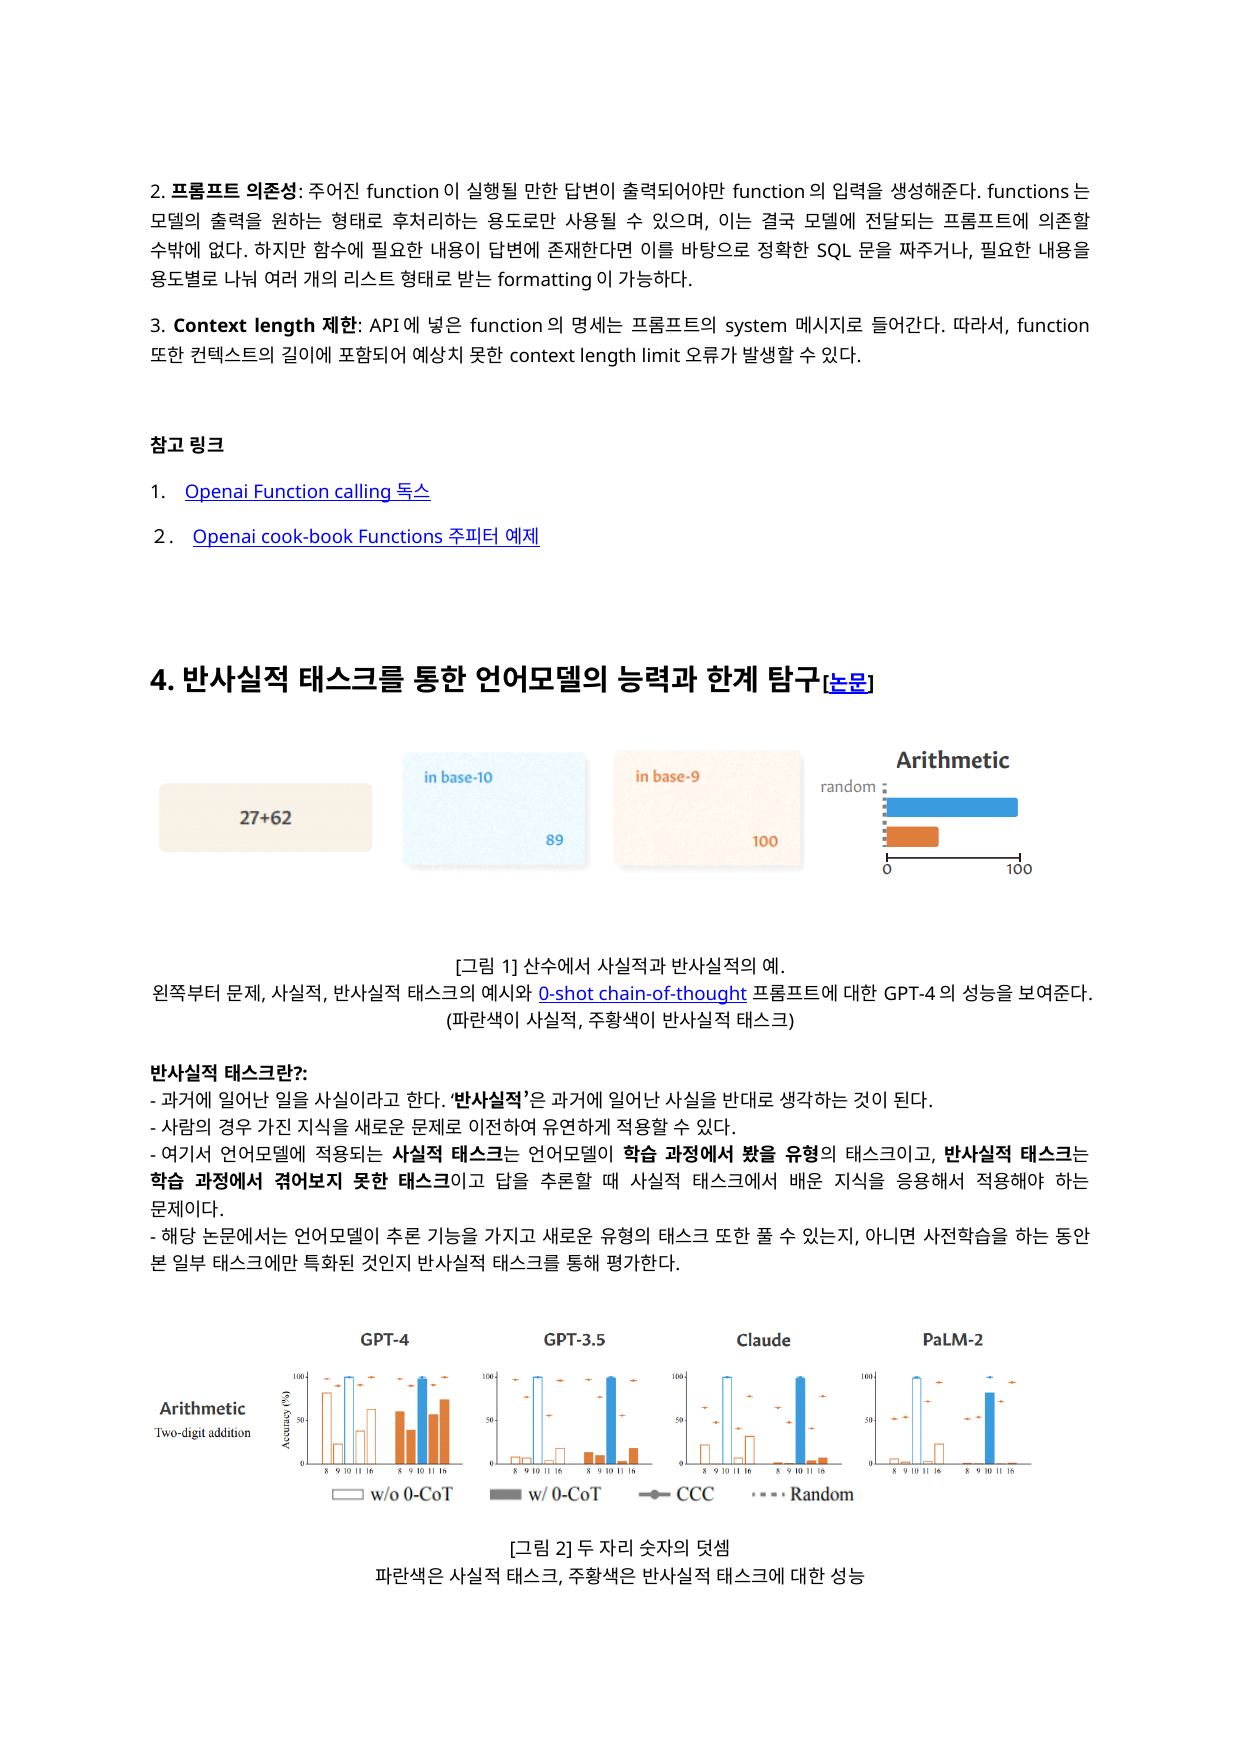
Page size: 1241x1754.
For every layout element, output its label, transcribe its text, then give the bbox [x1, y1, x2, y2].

text ２. Openai cook-book Functions 주피터 예제 [150, 522, 1090, 549]
text 반사실적 태스크란?: [150, 1058, 1090, 1086]
text 4. 반사실적 태스크를 통한 언어모델의 능력과 한계 탐구[논문] [150, 656, 1090, 699]
list 사람의 경우 가진 지식을 새로운 문제로 이전하여 유연하게 적용할 수 있다. [150, 1113, 1090, 1140]
text 왼쪽부터 문제, 사실적, 반사실적 태스크의 예시와 0-shot chain-of-thought 프롬프트에 대한 GPT-4의 성능을 보여준다.(파란색이 사실적, 주황색이 반사실적 태스크) [150, 978, 1090, 1033]
text - 해당 논문에서는 언어모델이 추론 기능을 가지고 새로운 유형의 태스크 또한 풀 수 있는지, 아니면 사전학습을 하는 동안 본 일부 태스크에만 특화된 것인지 반사실적 태스크를 통해 평가한다. [150, 1221, 1090, 1276]
text 2. 프롬프트 의존성: 주어진 function이 실행될 만한 답변이 출력되어야만 function의 입력을 생성해준다. functions는 모델의 출력을 원하는 형태로 후처리하는 용도로만 사용될 수 있으며, 이는 결국 모델에 전달되는 프롬프트에 의존할 수밖에 없다. 하지만 함수에 필요한 내용이 답변에 존재한다면 이를 바탕으로 정확한 SQL 문을 짜주거나, 필요한 내용을 용도별로 나눠 여러 개의 리스트 형태로 받는 formatting이 가능하다. [150, 177, 1090, 292]
text - 과거에 일어난 일을 사실이라고 한다. ‘반사실적’은 과거에 일어난 사실을 반대로 생각하는 것이 된다. [150, 1086, 1090, 1113]
text [그림 1] 산수에서 사실적과 반사실적의 예. [150, 951, 1090, 978]
text 참고 링크 [150, 430, 1090, 457]
text [그림 2] 두 자리 숫자의 덧셈 [150, 1534, 1090, 1561]
list 여기서 언어모델에 적용되는 사실적 태스크는 언어모델이 학습 과정에서 봤을 유형의 태스크이고, 반사실적 태스크는 학습 과정에서 겪어보지 못한 태스크이고 답을 추론할 때 사실적 태스크에서 배운 지식을 응용해서 적용해야 하는 문제이다. [150, 1140, 1090, 1221]
text 파란색은 사실적 태스크, 주황색은 반사실적 태스크에 대한 성능 [150, 1561, 1090, 1588]
text 1. Openai Function calling 독스 [150, 476, 1090, 503]
text 3. Context length 제한: API에 넣은 function의 명세는 프롬프트의 system 메시지로 들어간다. 따라서, function 또한 컨텍스트의 길이에 포함되어 예상치 못한 context length limit 오류가 발생할 수 있다. [150, 311, 1090, 367]
